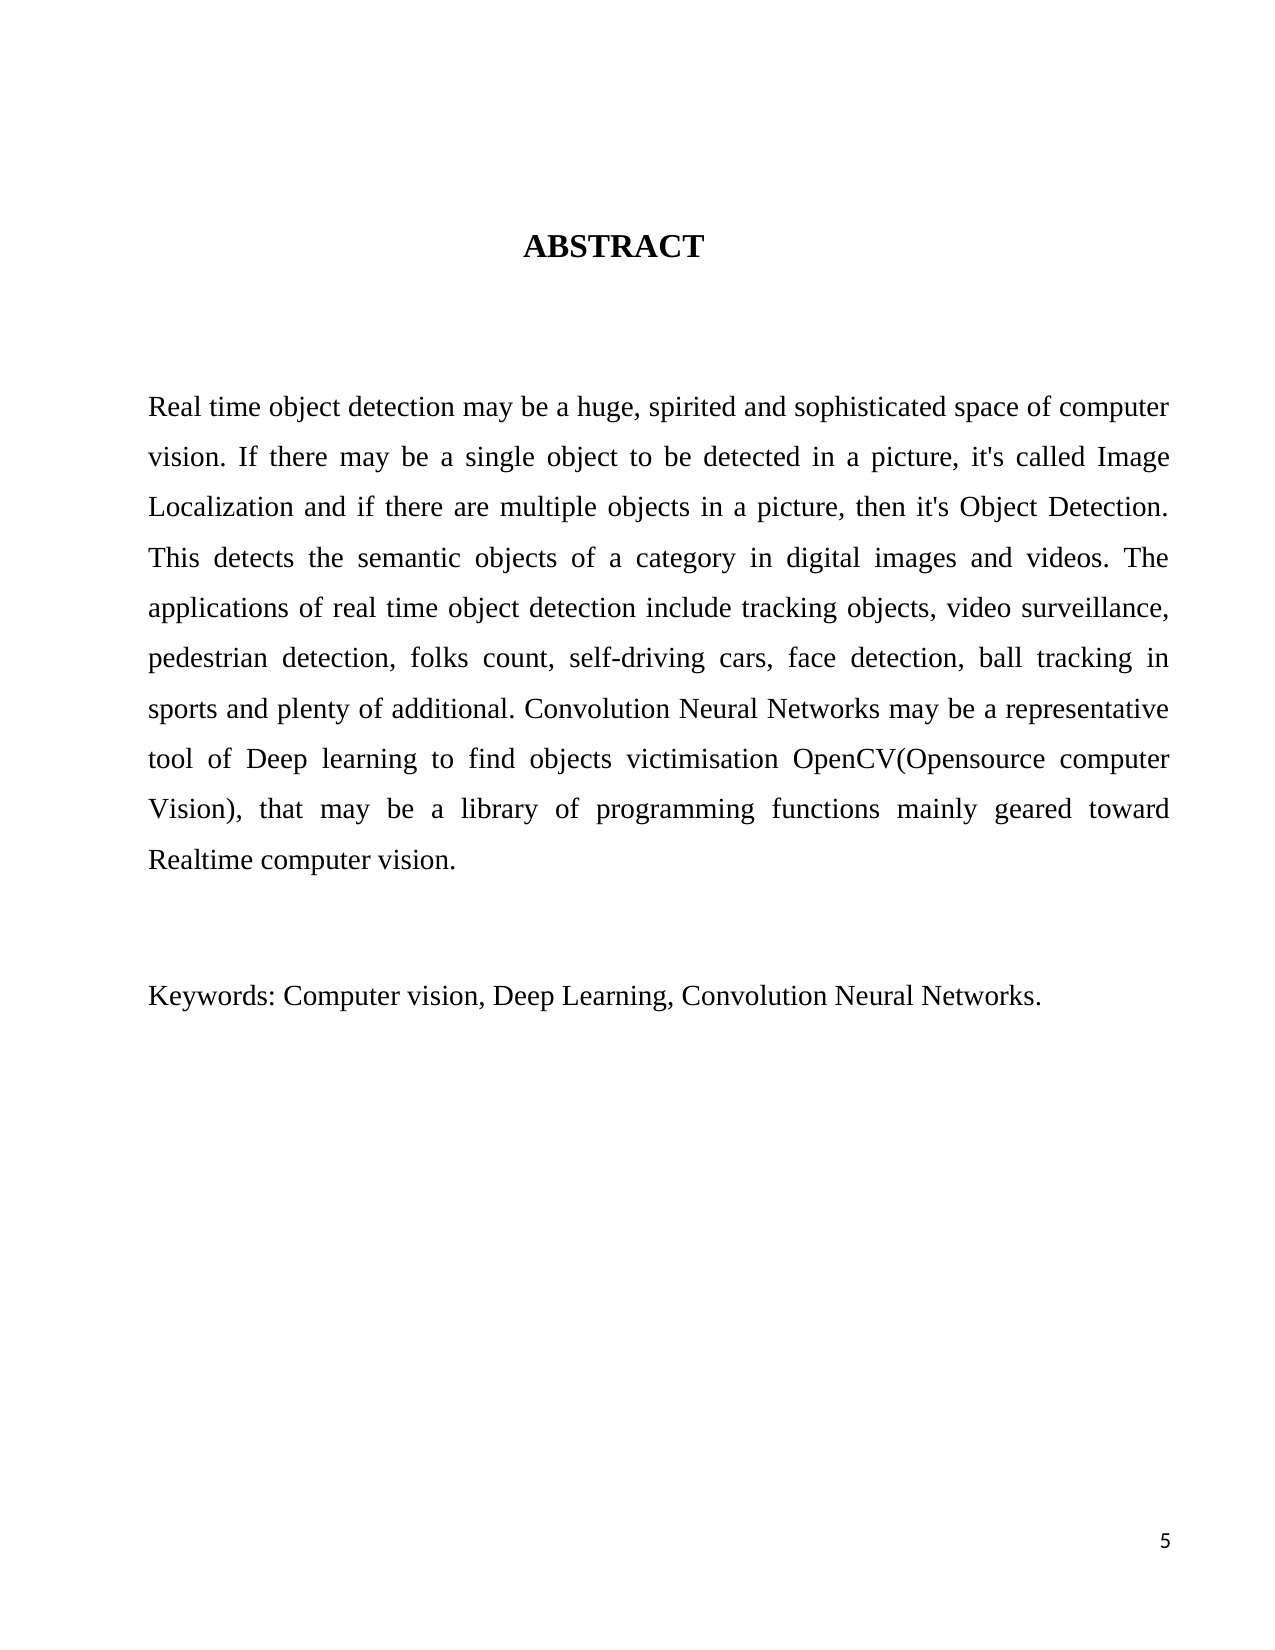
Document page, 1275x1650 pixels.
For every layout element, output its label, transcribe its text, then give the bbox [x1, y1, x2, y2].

text Keywords: Computer vision, Deep Learning, Convolution Neural Networks. [148, 978, 1171, 1012]
text ABSTRACT [448, 226, 1171, 264]
text Real time object detection may be a huge, spirited and sophisticated space of computer vision. If there may be a single object to be detected in a picture, it's called Image Localization and if there are multiple objects in a picture, then it's Object Detection. This detects the semantic objects of a category in digital images and videos. The applications of real time object detection include tracking objects, video surveillance, pedestrian detection, folks count, self-driving cars, face detection, ball tracking in sports and plenty of additional. Convolution Neural Networks may be a representative tool of Deep learning to find objects victimisation OpenCV(Opensource computer Vision), that may be a library of programming functions mainly geared toward Realtime computer vision. [148, 389, 1171, 875]
